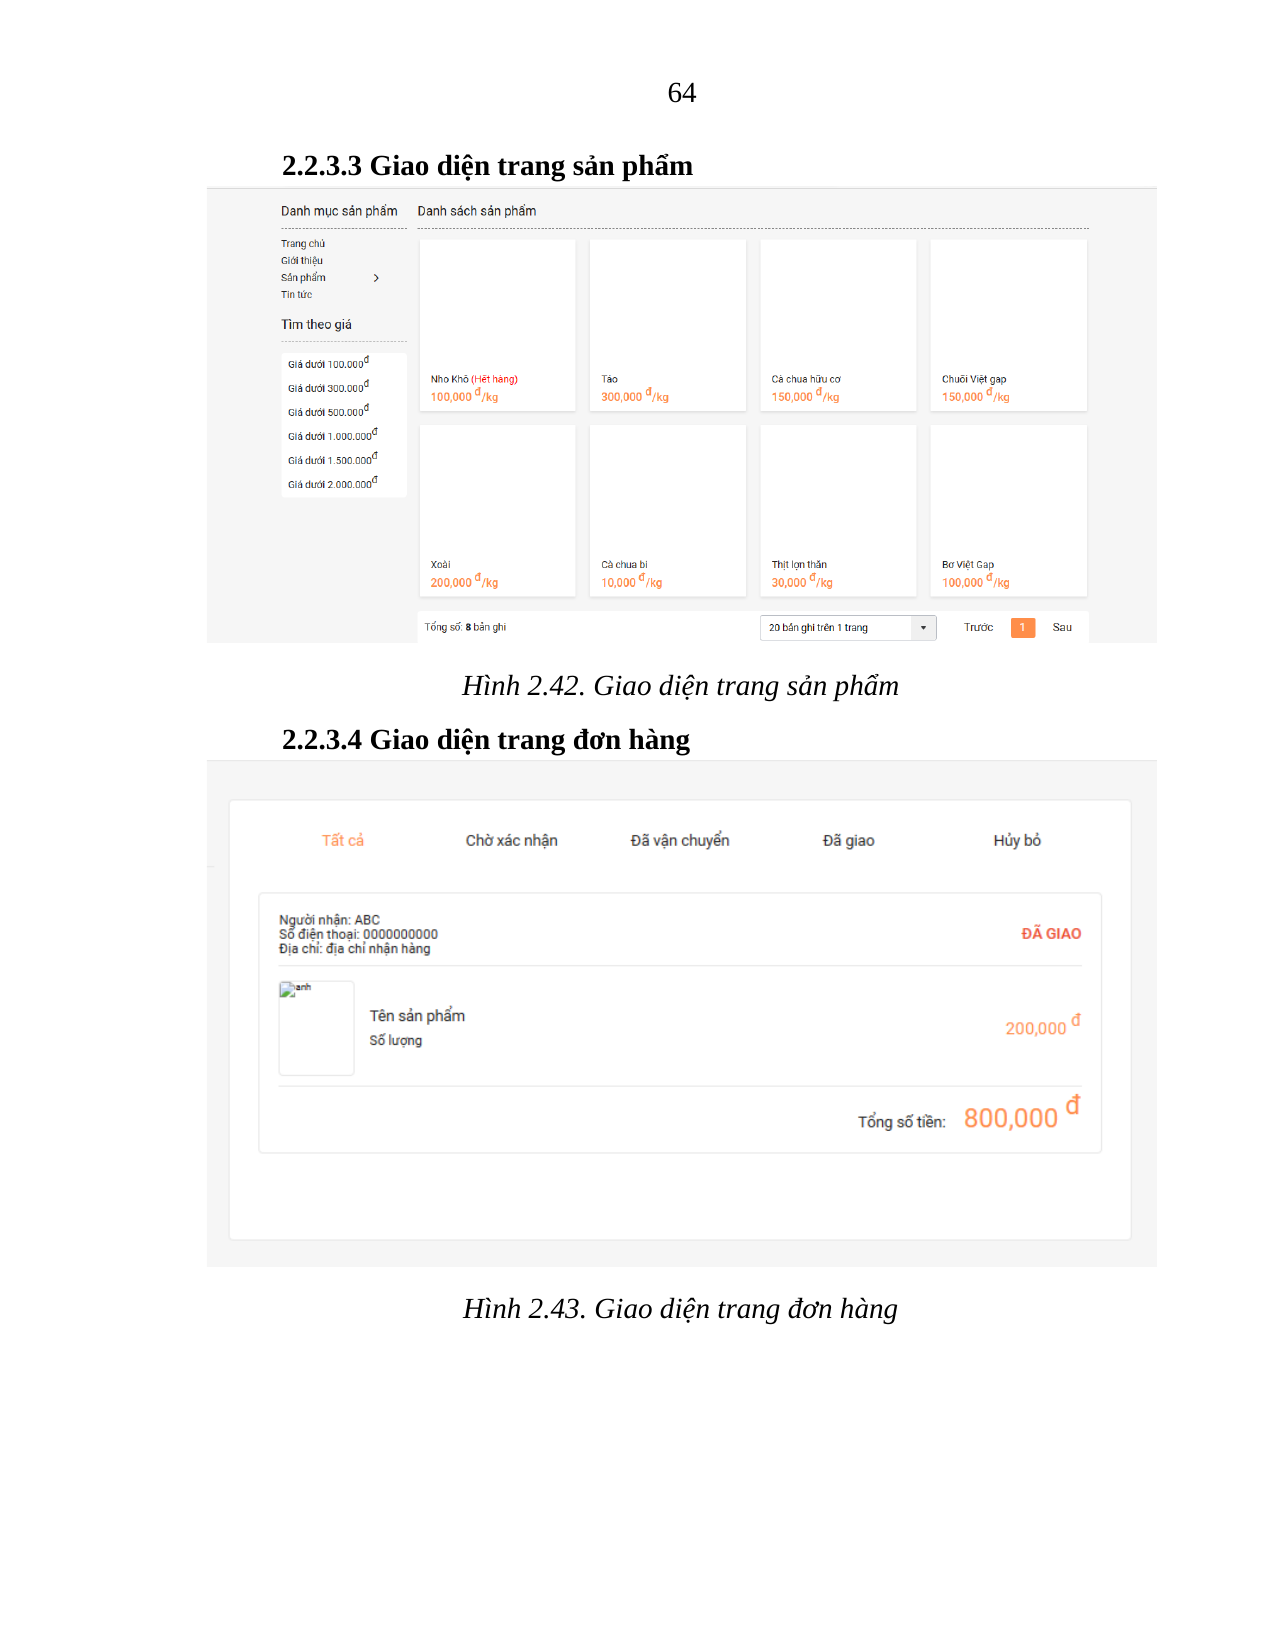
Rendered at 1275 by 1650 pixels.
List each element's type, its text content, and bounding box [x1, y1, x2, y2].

picture [206, 186, 1157, 643]
subtitle 2.2.3.3 Giao diện trang sản phẩm [282, 148, 1157, 181]
picture [206, 760, 1157, 1267]
subtitle 2.2.3.4 Giao diện trang đơn hàng [282, 722, 1157, 756]
